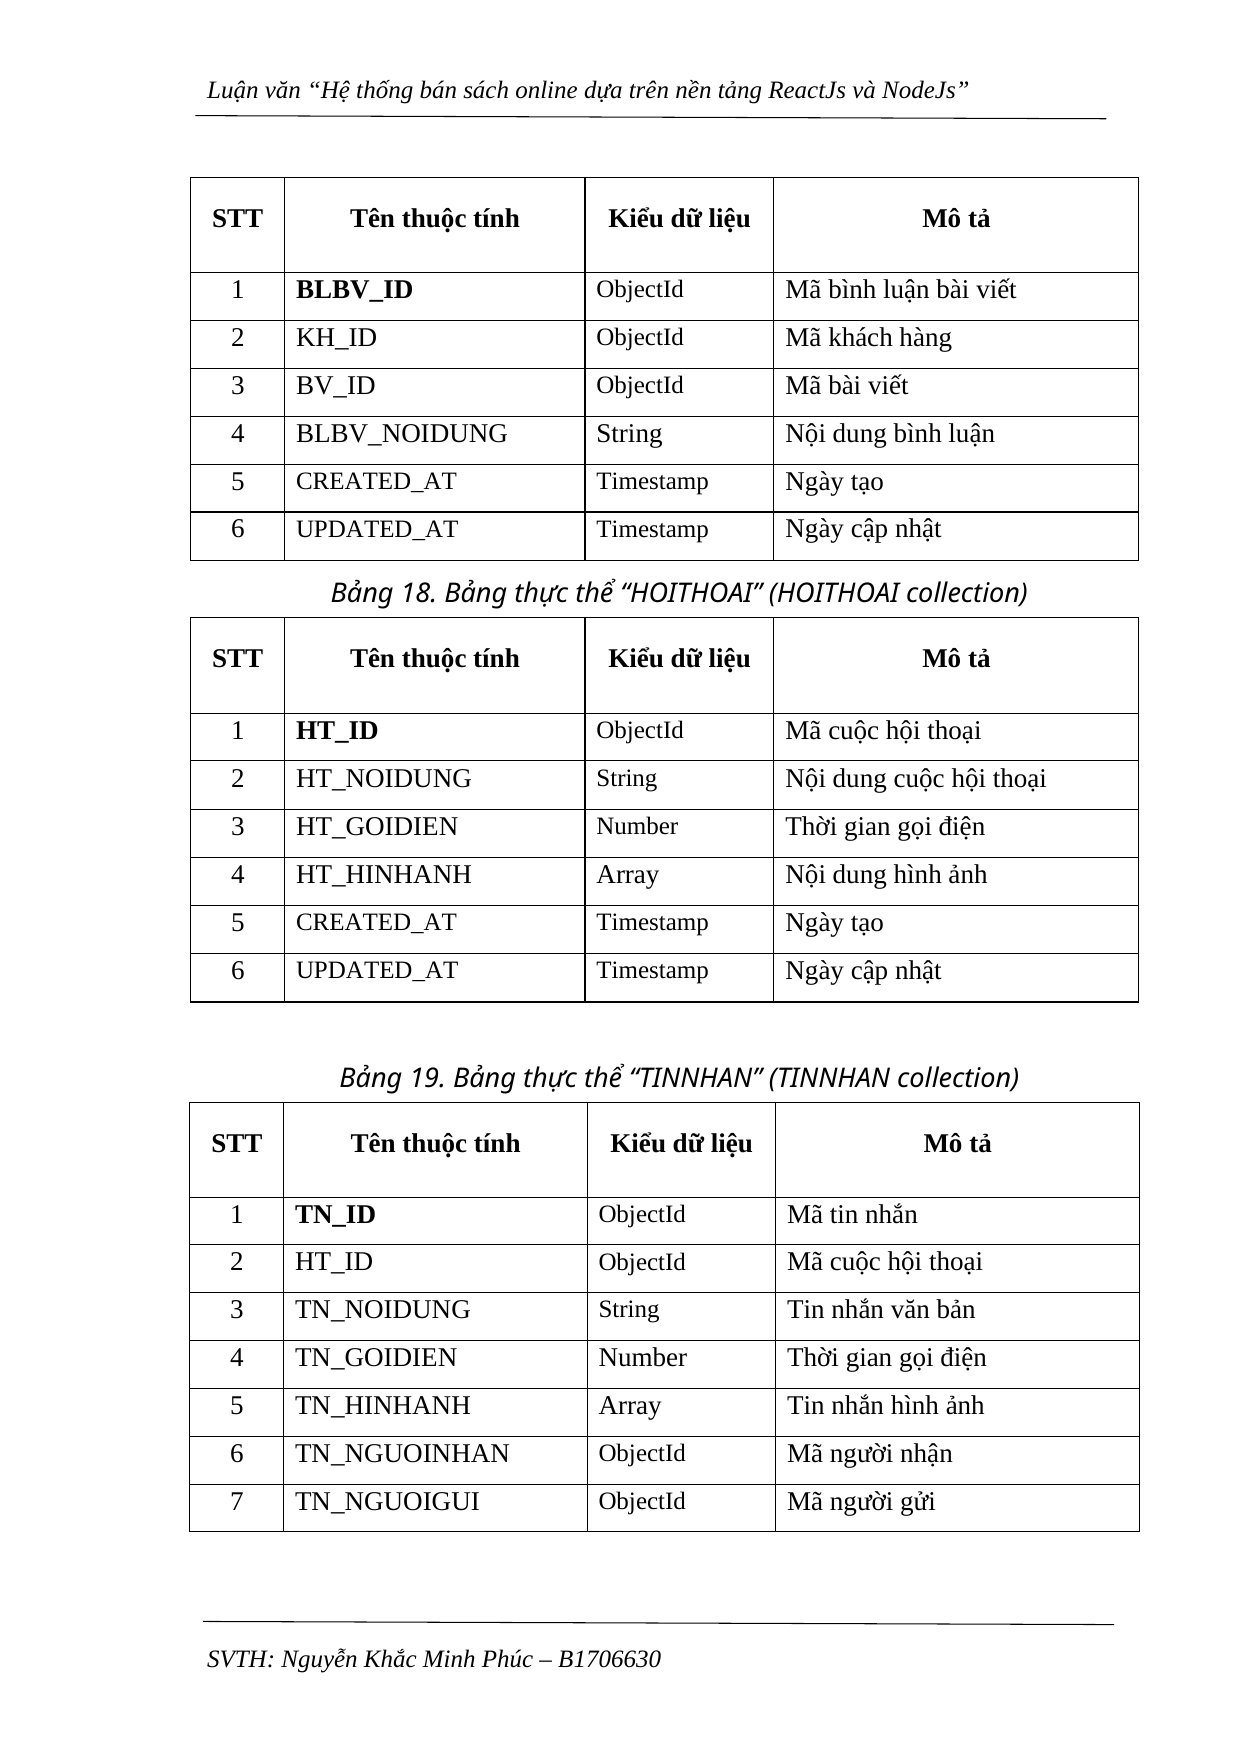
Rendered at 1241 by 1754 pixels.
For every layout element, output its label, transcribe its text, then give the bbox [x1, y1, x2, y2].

table_cell Number [586, 810, 773, 857]
table_header Mô tả [774, 178, 1138, 272]
table_header Tên thuộc tính [285, 178, 584, 272]
table_cell TN_ID [284, 1198, 587, 1244]
table_cell ObjectId [586, 321, 773, 368]
table_cell 6 [190, 1437, 283, 1483]
table_cell 3 [190, 1293, 283, 1340]
table_cell String [588, 1293, 775, 1340]
table_cell UPDATED_AT [285, 954, 584, 1001]
table_cell Timestamp [586, 954, 773, 1001]
table_cell ObjectId [588, 1245, 775, 1292]
table_cell 6 [191, 954, 284, 1001]
table_cell 5 [191, 906, 284, 953]
table_cell TN_HINHANH [284, 1389, 587, 1436]
table_header STT [191, 178, 284, 272]
table_cell 3 [191, 810, 284, 857]
table_cell Thời gian gọi điện [774, 810, 1138, 857]
table_cell Nội dung hình ảnh [774, 858, 1138, 905]
table_cell TN_NOIDUNG [284, 1293, 587, 1340]
table_cell 4 [191, 858, 284, 905]
table_cell ObjectId [588, 1437, 775, 1483]
table_cell TN_NGUOINHAN [284, 1437, 587, 1483]
table_cell 1 [191, 273, 284, 320]
table_cell Tin nhắn hình ảnh [776, 1389, 1139, 1436]
table_cell ObjectId [586, 714, 773, 760]
table_cell HT_ID [284, 1245, 587, 1292]
table_header Kiểu dữ liệu [586, 618, 773, 713]
table_cell Mã bình luận bài viết [774, 273, 1138, 320]
table_cell 6 [191, 513, 284, 559]
table_cell Nội dung bình luận [774, 417, 1138, 464]
table_cell 3 [191, 369, 284, 416]
table_cell KH_ID [285, 321, 584, 368]
table_cell String [586, 761, 773, 809]
table_header Kiểu dữ liệu [586, 178, 773, 272]
table_cell Mã cuộc hội thoại [776, 1245, 1139, 1292]
table_cell CREATED_AT [285, 465, 584, 511]
table_cell ObjectId [588, 1485, 775, 1531]
table_header STT [190, 1103, 283, 1197]
table_cell ObjectId [586, 369, 773, 416]
table_cell TN_GOIDIEN [284, 1341, 587, 1388]
table_header STT [191, 618, 284, 713]
table_header Mô tả [776, 1103, 1139, 1197]
table_cell 7 [190, 1485, 283, 1531]
table_cell 1 [190, 1198, 283, 1244]
table_cell Array [586, 858, 773, 905]
table_cell Mã người nhận [776, 1437, 1139, 1483]
table_cell 2 [190, 1245, 283, 1292]
table_cell HT_GOIDIEN [285, 810, 584, 857]
table_cell 4 [190, 1341, 283, 1388]
table_header Kiểu dữ liệu [588, 1103, 775, 1197]
table_cell Ngày tạo [774, 906, 1138, 953]
table_cell Tin nhắn văn bản [776, 1293, 1139, 1340]
table_cell Mã tin nhắn [776, 1198, 1139, 1244]
table_cell 4 [191, 417, 284, 464]
table_cell Ngày cập nhật [774, 513, 1138, 559]
table_cell 5 [190, 1389, 283, 1436]
table_cell 2 [191, 321, 284, 368]
table_cell Ngày cập nhật [774, 954, 1138, 1001]
table_header Tên thuộc tính [284, 1103, 587, 1197]
table_cell Nội dung cuộc hội thoại [774, 761, 1138, 809]
table_cell BLBV_ID [285, 273, 584, 320]
table_cell TN_NGUOIGUI [284, 1485, 587, 1531]
table_cell BV_ID [285, 369, 584, 416]
table_cell Timestamp [586, 513, 773, 559]
table_cell Mã bài viết [774, 369, 1138, 416]
table_cell Thời gian gọi điện [776, 1341, 1139, 1388]
table_cell Timestamp [586, 465, 773, 511]
table_cell Ngày tạo [774, 465, 1138, 511]
table_cell HT_HINHANH [285, 858, 584, 905]
table_cell Mã người gửi [776, 1485, 1139, 1531]
table_cell BLBV_NOIDUNG [285, 417, 584, 464]
table_header Tên thuộc tính [285, 618, 584, 713]
table_cell String [586, 417, 773, 464]
table_cell HT_ID [285, 714, 584, 760]
table_cell Number [588, 1341, 775, 1388]
table_cell 5 [191, 465, 284, 511]
table_cell ObjectId [588, 1198, 775, 1244]
table_cell Mã khách hàng [774, 321, 1138, 368]
table_cell 1 [191, 714, 284, 760]
table_cell UPDATED_AT [285, 513, 584, 559]
table_cell Mã cuộc hội thoại [774, 714, 1138, 760]
table_cell Array [588, 1389, 775, 1436]
table_cell CREATED_AT [285, 906, 584, 953]
table_cell HT_NOIDUNG [285, 761, 584, 809]
table_cell 2 [191, 761, 284, 809]
table_cell Timestamp [586, 906, 773, 953]
table_header Mô tả [774, 618, 1138, 713]
table_cell ObjectId [586, 273, 773, 320]
